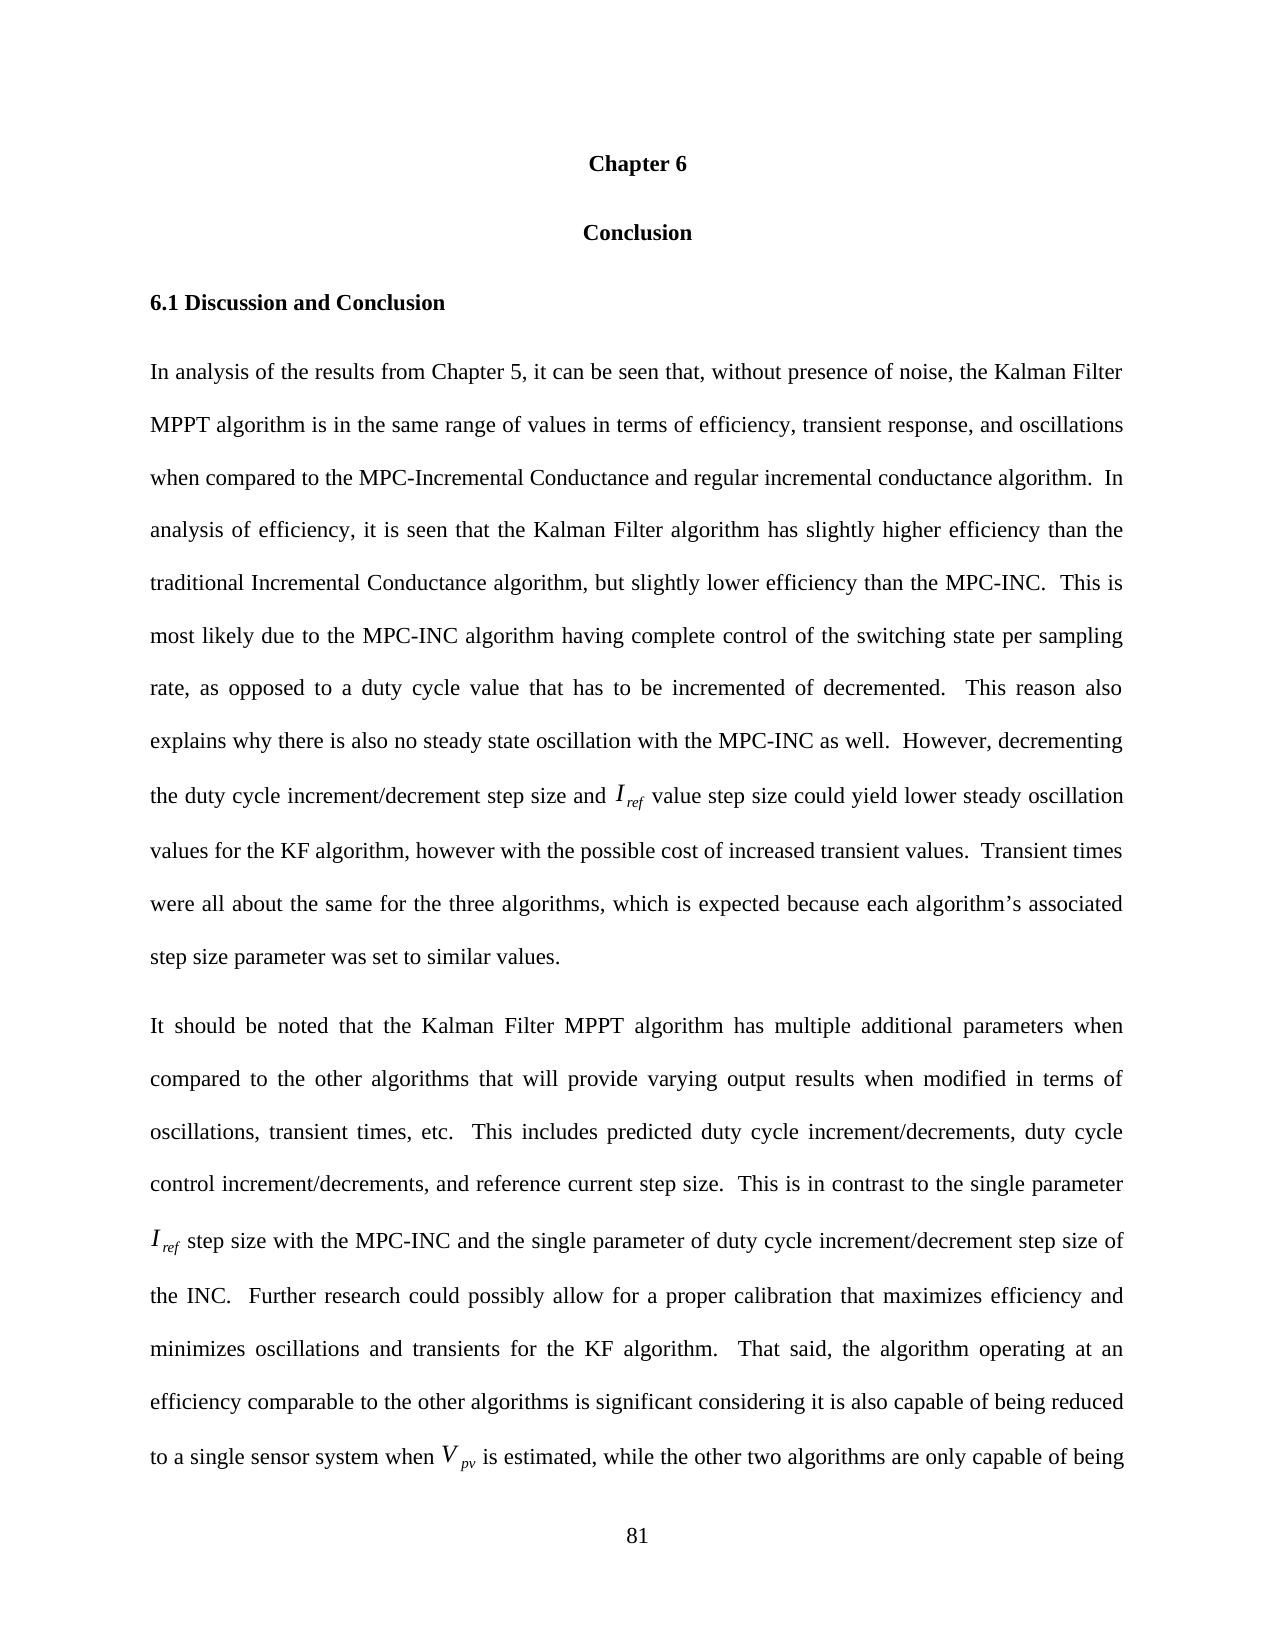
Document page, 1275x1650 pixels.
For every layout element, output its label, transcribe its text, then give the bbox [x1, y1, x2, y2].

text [150, 1012, 1125, 1472]
text Conclusion [150, 219, 1125, 246]
text 6.1 Discussion and Conclusion [150, 289, 1125, 315]
text In analysis of the results from Chapter 5, it can be seen that, without presence of noise, the Kalman Filter MPPT algorithm is in the same range of values in terms of efficiency, transient response, and oscillations when compared to the MPC-Incremental Conductance and regular incremental conductance algorithm. In analysis of efficiency, it is seen that the Kalman Filter algorithm has slightly higher efficiency than the traditional Incremental Conductance algorithm, but slightly lower efficiency than the MPC-INC. This is most likely due to the MPC-INC algorithm having complete control of the switching state per sampling rate, as opposed to a duty cycle value that has to be incremented of decremented. This reason also explains why there is also no steady state oscillation with the MPC-INC as well. However, decrementing the duty cycle increment/decrement step size and value step size could yield lower steady oscillation values for the KF algorithm, however with the possible cost of increased transient values. Transient times were all about the same for the three algorithms, which is expected because each algorithm’s associated step size parameter was set to similar values. [150, 358, 1125, 969]
text Chapter 6 [150, 150, 1125, 176]
